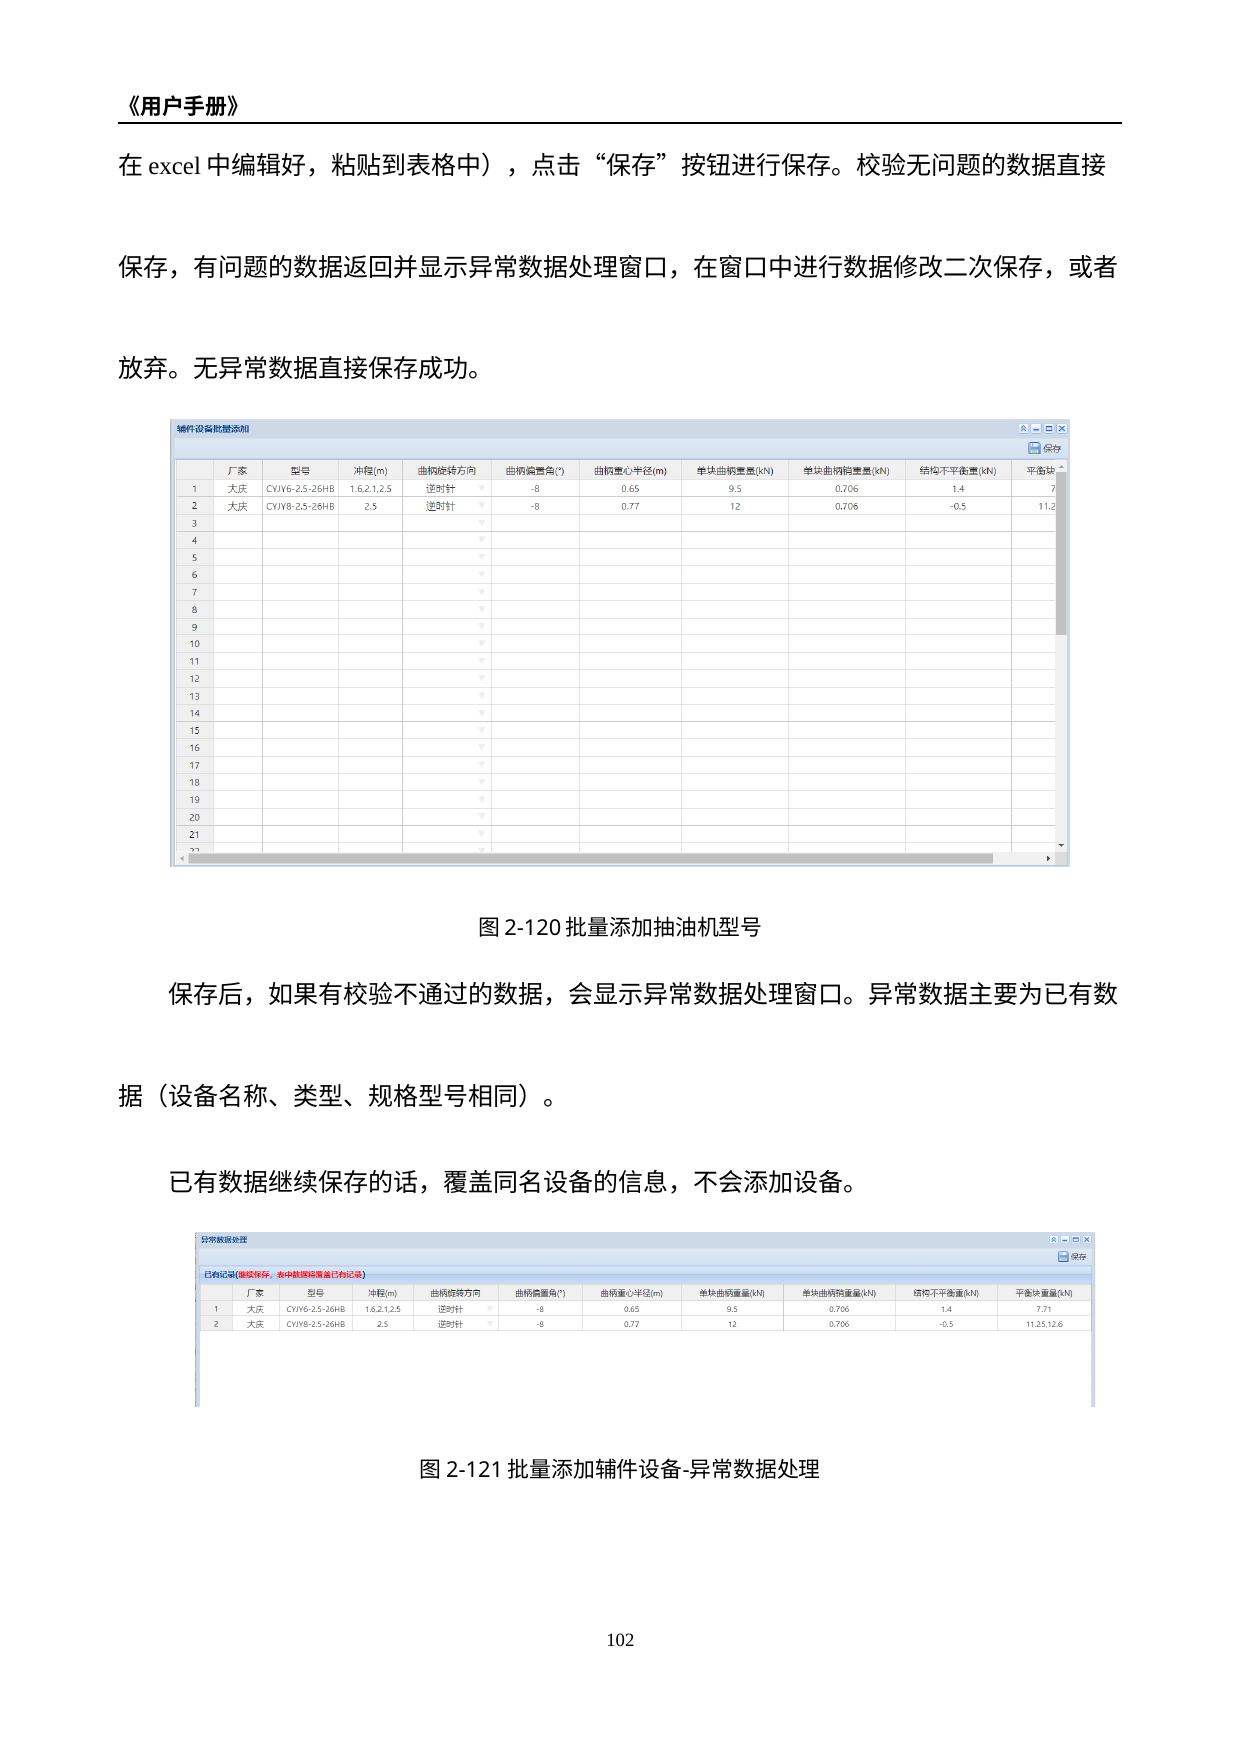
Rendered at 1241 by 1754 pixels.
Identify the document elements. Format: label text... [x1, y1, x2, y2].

text 图2-121批量添加辅件设备-异常数据处理 [118, 1451, 1122, 1485]
text 图2-120批量添加抽油机型号 [118, 909, 1122, 943]
picture [170, 419, 1071, 867]
picture [195, 1232, 1096, 1407]
text 已有数据继续保存的话，覆盖同名设备的信息，不会添加设备。 [118, 1147, 1122, 1214]
text 保存后，如果有校验不通过的数据，会显示异常数据处理窗口。异常数据主要为已有数据（设备名称、类型、规格型号相同）。 [118, 959, 1122, 1128]
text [118, 129, 1122, 401]
